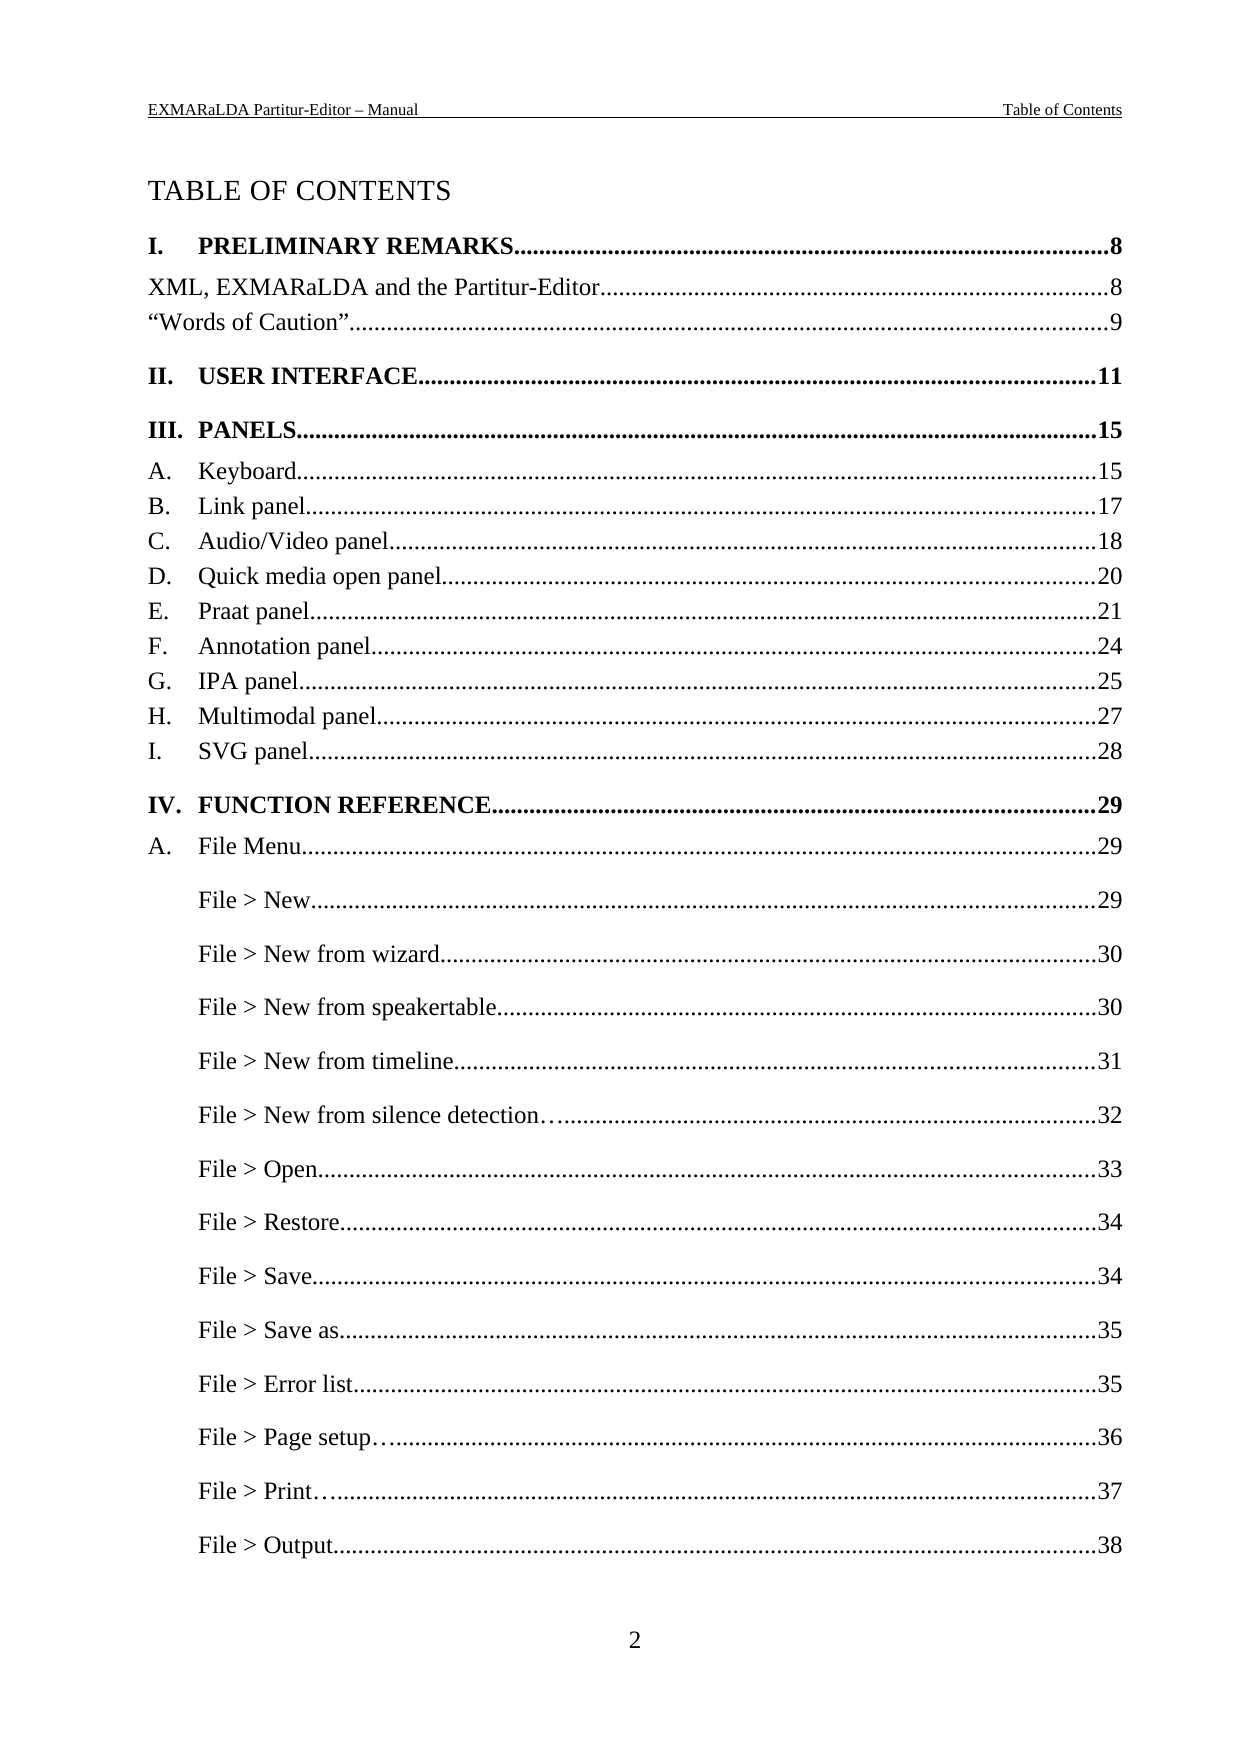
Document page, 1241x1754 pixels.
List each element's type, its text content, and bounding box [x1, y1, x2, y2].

text C. Audio/Video panel 18 [148, 526, 1122, 555]
text File > New... 29 [198, 885, 1122, 914]
text A. Keyboard 15 [148, 456, 1122, 485]
text File > Print… 37 [198, 1476, 1122, 1505]
text File > New from timeline... 31 [198, 1046, 1122, 1075]
text F. Annotation panel 24 [148, 631, 1122, 660]
text File > Save 34 [198, 1261, 1122, 1290]
text III. PANELS 15 [148, 415, 1122, 444]
text IV. FUNCTION REFERENCE 29 [148, 790, 1122, 819]
text B. Link panel 17 [148, 491, 1122, 520]
text I. PRELIMINARY REMARKS 8 [148, 231, 1122, 260]
text “Words of Caution” 9 [148, 307, 1122, 336]
text File > New from wizard... 30 [198, 939, 1122, 967]
text File > New from speakertable... 30 [198, 992, 1122, 1021]
text File > Output... 38 [198, 1530, 1122, 1559]
text II. USER INTERFACE 11 [148, 361, 1122, 390]
text File > Page setup… 36 [198, 1422, 1122, 1451]
title TABLE OF CONTENTS [148, 173, 1122, 206]
text File > Open... 33 [198, 1154, 1122, 1182]
text G. IPA panel 25 [148, 666, 1122, 695]
text File > Save as... 35 [198, 1315, 1122, 1344]
text File > New from silence detection… 32 [198, 1100, 1122, 1129]
text XML, EXMARaLDA and the Partitur-Editor 8 [148, 272, 1122, 301]
text D. Quick media open panel 20 [148, 561, 1122, 590]
text File > Restore 34 [198, 1207, 1122, 1236]
text File > Error list... 35 [198, 1369, 1122, 1397]
text A. File Menu 29 [148, 831, 1122, 860]
text I. SVG panel 28 [148, 736, 1122, 765]
text H. Multimodal panel 27 [148, 701, 1122, 730]
text E. Praat panel 21 [148, 596, 1122, 625]
